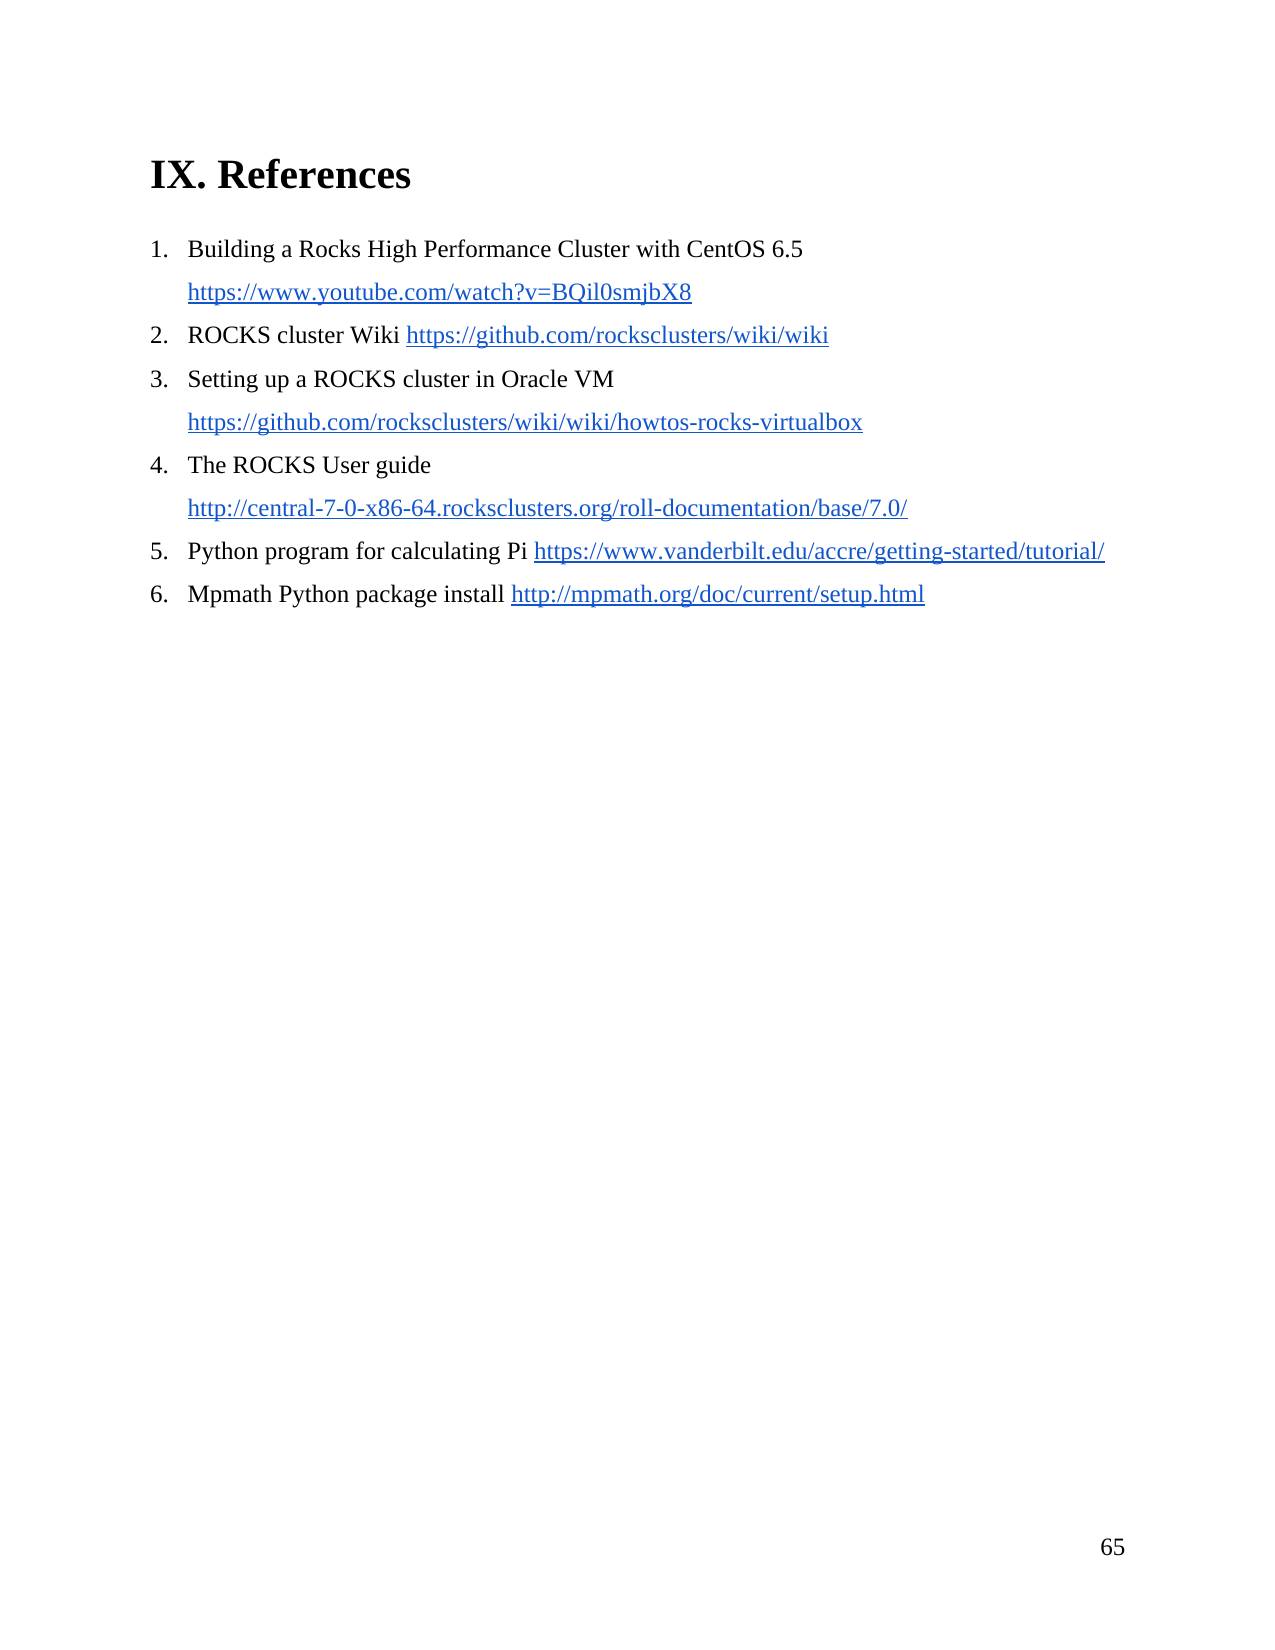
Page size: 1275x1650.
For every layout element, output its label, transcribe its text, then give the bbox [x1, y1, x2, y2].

list The ROCKS User guide http://central-7-0-x86-64.rocksclusters.org/roll-documentation/base/7.0/ [150, 450, 1125, 522]
list Building a Rocks High Performance Cluster with CentOS 6.5 https://www.youtube.com/watch?v=BQil0smjbX8 [150, 234, 1125, 306]
list Mpmath Python package install http://mpmath.org/doc/current/setup.html [150, 579, 1125, 608]
subtitle IX. References [150, 150, 1125, 198]
list Setting up a ROCKS cluster in Oracle VM https://github.com/rocksclusters/wiki/wiki/howtos-rocks-virtualbox [150, 364, 1125, 436]
list Python program for calculating Pi https://www.vanderbilt.edu/accre/getting-started/tutorial/ [150, 536, 1125, 565]
list ROCKS cluster Wiki https://github.com/rocksclusters/wiki/wiki [150, 321, 1125, 349]
